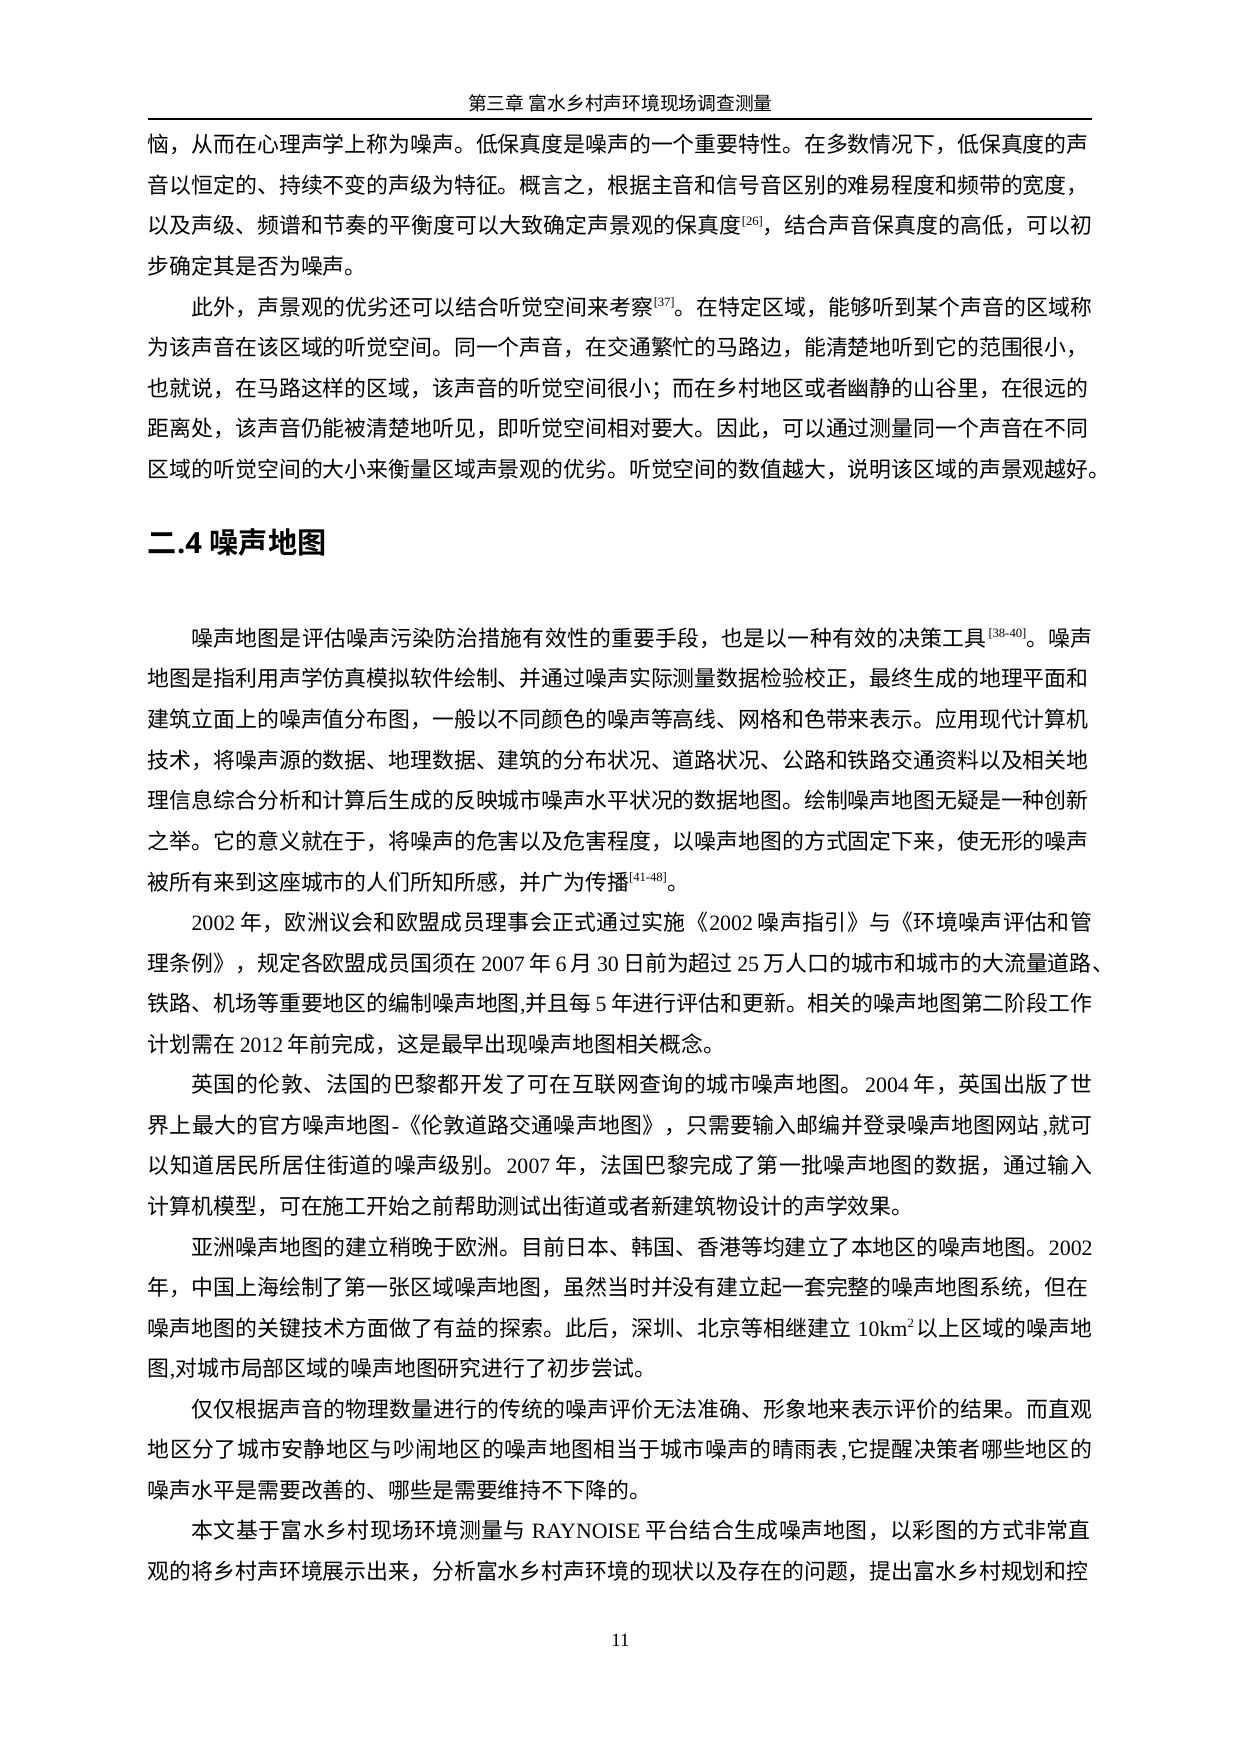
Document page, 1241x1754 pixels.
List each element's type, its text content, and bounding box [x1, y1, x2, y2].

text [148, 1513, 1092, 1586]
text 此外，声景观的优劣还可以结合听觉空间来考察[37]。在特定区域，能够听到某个声音的区域称为该声音在该区域的听觉空间。同一个声音，在交通繁忙的马路边，能清楚地听到它的范围很小，也就说，在马路这样的区域，该声音的听觉空间很小；而在乡村地区或者幽静的山谷里，在很远的距离处，该声音仍能被清楚地听见，即听觉空间相对要大。因此，可以通过测量同一个声音在不同区域的听觉空间的大小来衡量区域声景观的优劣。听觉空间的数值越大，说明该区域的声景观越好。 [148, 289, 1092, 484]
text 亚洲噪声地图的建立稍晚于欧洲。目前日本、韩国、香港等均建立了本地区的噪声地图。2002年，中国上海绘制了第一张区域噪声地图，虽然当时并没有建立起一套完整的噪声地图系统，但在噪声地图的关键技术方面做了有益的探索。此后，深圳、北京等相继建立10km2以上区域的噪声地图,对城市局部区域的噪声地图研究进行了初步尝试。 [148, 1229, 1092, 1383]
text 噪声地图 [148, 508, 1092, 573]
text 噪声地图是评估噪声污染防治措施有效性的重要手段，也是以一种有效的决策工具[38-40]。噪声地图是指利用声学仿真模拟软件绘制、并通过噪声实际测量数据检验校正，最终生成的地理平面和建筑立面上的噪声值分布图，一般以不同颜色的噪声等高线、网格和色带来表示。应用现代计算机技术，将噪声源的数据、地理数据、建筑的分布状况、道路状况、公路和铁路交通资料以及相关地理信息综合分析和计算后生成的反映城市噪声水平状况的数据地图。绘制噪声地图无疑是一种创新之举。它的意义就在于，将噪声的危害以及危害程度，以噪声地图的方式固定下来，使无形的噪声被所有来到这座城市的人们所知所感，并广为传播[41-48]。 [148, 620, 1092, 897]
text 仅仅根据声音的物理数量进行的传统的噪声评价无法准确、形象地来表示评价的结果。而直观地区分了城市安静地区与吵闹地区的噪声地图相当于城市噪声的晴雨表,它提醒决策者哪些地区的噪声水平是需要改善的、哪些是需要维持不下降的。 [148, 1391, 1092, 1505]
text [148, 127, 1092, 281]
text 英国的伦敦、法国的巴黎都开发了可在互联网查询的城市噪声地图。2004年，英国出版了世界上最大的官方噪声地图-《伦敦道路交通噪声地图》，只需要输入邮编并登录噪声地图网站,就可以知道居民所居住街道的噪声级别。2007年，法国巴黎完成了第一批噪声地图的数据，通过输入计算机模型，可在施工开始之前帮助测试出街道或者新建筑物设计的声学效果。 [148, 1067, 1092, 1221]
text 2002年，欧洲议会和欧盟成员理事会正式通过实施《2002噪声指引》与《环境噪声评估和管理条例》，规定各欧盟成员国须在2007年6月30日前为超过25万人口的城市和城市的大流量道路、铁路、机场等重要地区的编制噪声地图,并且每5年进行评估和更新。相关的噪声地图第二阶段工作计划需在2012年前完成，这是最早出现噪声地图相关概念。 [148, 904, 1092, 1059]
